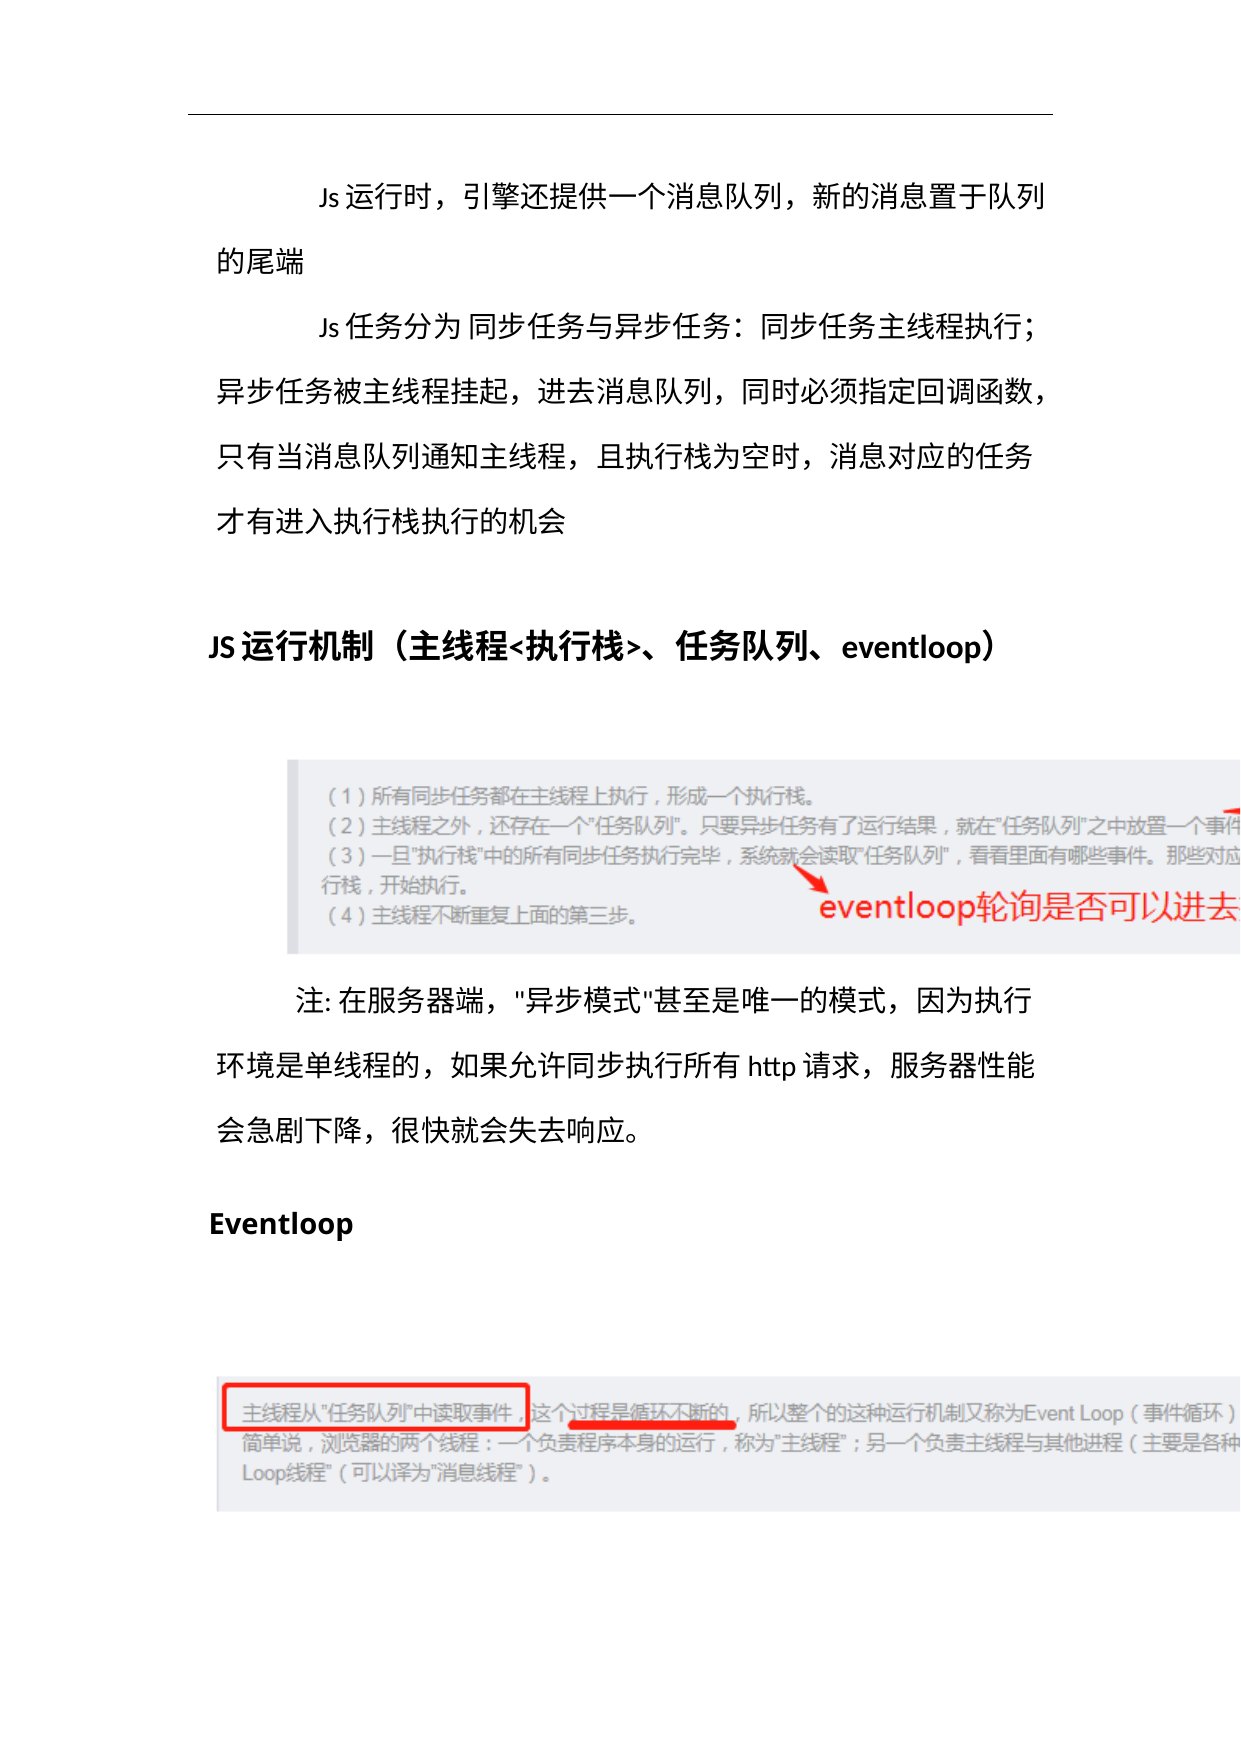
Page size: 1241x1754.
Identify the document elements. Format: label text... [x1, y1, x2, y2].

subtitle Eventloop [187, 1190, 1053, 1255]
subtitle JS运行机制（主线程<执行栈>、任务队列、eventloop） [187, 612, 1053, 677]
picture [275, 738, 1241, 959]
text Js运行时，引擎还提供一个消息队列，新的消息置于队列的尾端 [217, 162, 1053, 292]
text 注: 在服务器端，"异步模式"甚至是唯一的模式，因为执行环境是单线程的，如果允许同步执行所有http请求，服务器性能会急剧下降，很快就会失去响应。 [217, 966, 1053, 1161]
picture [216, 1372, 1241, 1515]
text Js任务分为 同步任务与异步任务：同步任务主线程执行；异步任务被主线程挂起，进去消息队列，同时必须指定回调函数，只有当消息队列通知主线程，且执行栈为空时，消息对应的任务才有进入执行栈执行的机会 [217, 292, 1053, 552]
